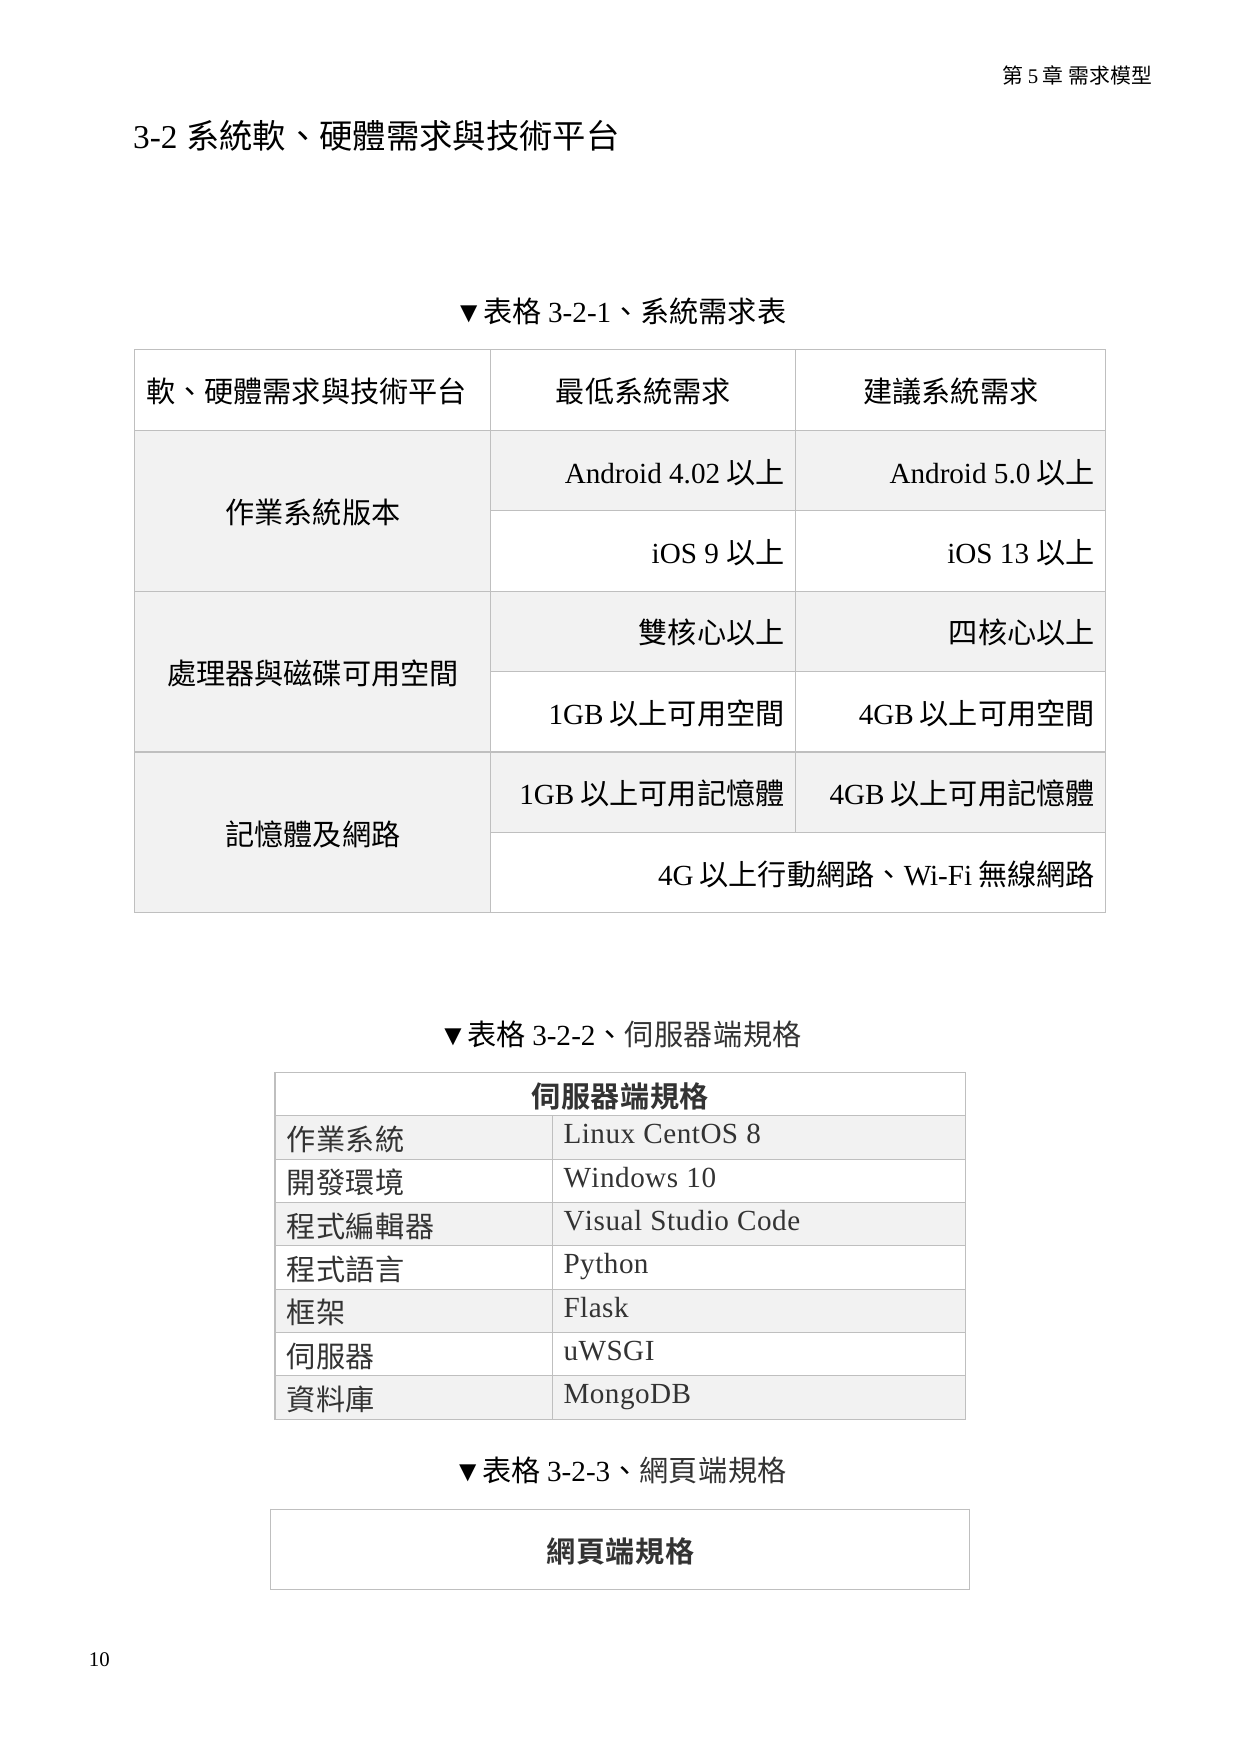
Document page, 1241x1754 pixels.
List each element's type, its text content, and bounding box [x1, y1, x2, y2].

table_cell Visual Studio Code [553, 1203, 965, 1245]
table_cell 開發環境 [276, 1160, 552, 1202]
table_cell 框架 [276, 1290, 552, 1332]
table_cell 伺服器 [276, 1333, 552, 1375]
table_cell Android 5.0以上 [796, 431, 1105, 510]
table_cell 處理器與磁碟可用空間 [135, 592, 490, 751]
table_header 軟、硬體需求與技術平台 [135, 350, 490, 430]
table_cell 程式語言 [276, 1246, 552, 1289]
table_cell 雙核心以上 [491, 592, 795, 671]
table_cell uWSGI [553, 1333, 965, 1375]
subtitle 系統軟、硬體需求與技術平台 [133, 94, 1152, 173]
table_cell 四核心以上 [796, 592, 1105, 671]
table_cell 作業系統版本 [135, 431, 490, 591]
table_cell Windows 10 [553, 1160, 965, 1202]
table_cell 4GB以上可用空間 [796, 672, 1105, 751]
table_cell 1GB以上可用空間 [491, 672, 795, 751]
table_cell Python [553, 1246, 965, 1289]
table_header 伺服器端規格 [276, 1073, 965, 1115]
table_header 最低系統需求 [491, 350, 795, 430]
table_cell MongoDB [553, 1376, 965, 1419]
table_header 建議系統需求 [796, 350, 1105, 430]
table_cell 資料庫 [276, 1376, 552, 1419]
table_cell iOS 13 以上 [796, 511, 1105, 591]
table_header 網頁端規格 [271, 1510, 969, 1589]
table_cell Flask [553, 1290, 965, 1332]
table_cell 作業系統 [276, 1116, 552, 1159]
table_cell iOS 9 以上 [491, 511, 795, 591]
table_cell 4GB以上可用記憶體 [796, 753, 1105, 832]
table_cell 1GB以上可用記憶體 [491, 753, 795, 832]
table_cell Android 4.02以上 [491, 431, 795, 510]
table_cell 記憶體及網路 [135, 753, 490, 912]
table_cell 4G以上行動網路、Wi-Fi無線網路 [491, 833, 1105, 912]
table_cell Linux CentOS 8 [553, 1116, 965, 1159]
table_cell 程式編輯器 [276, 1203, 552, 1245]
